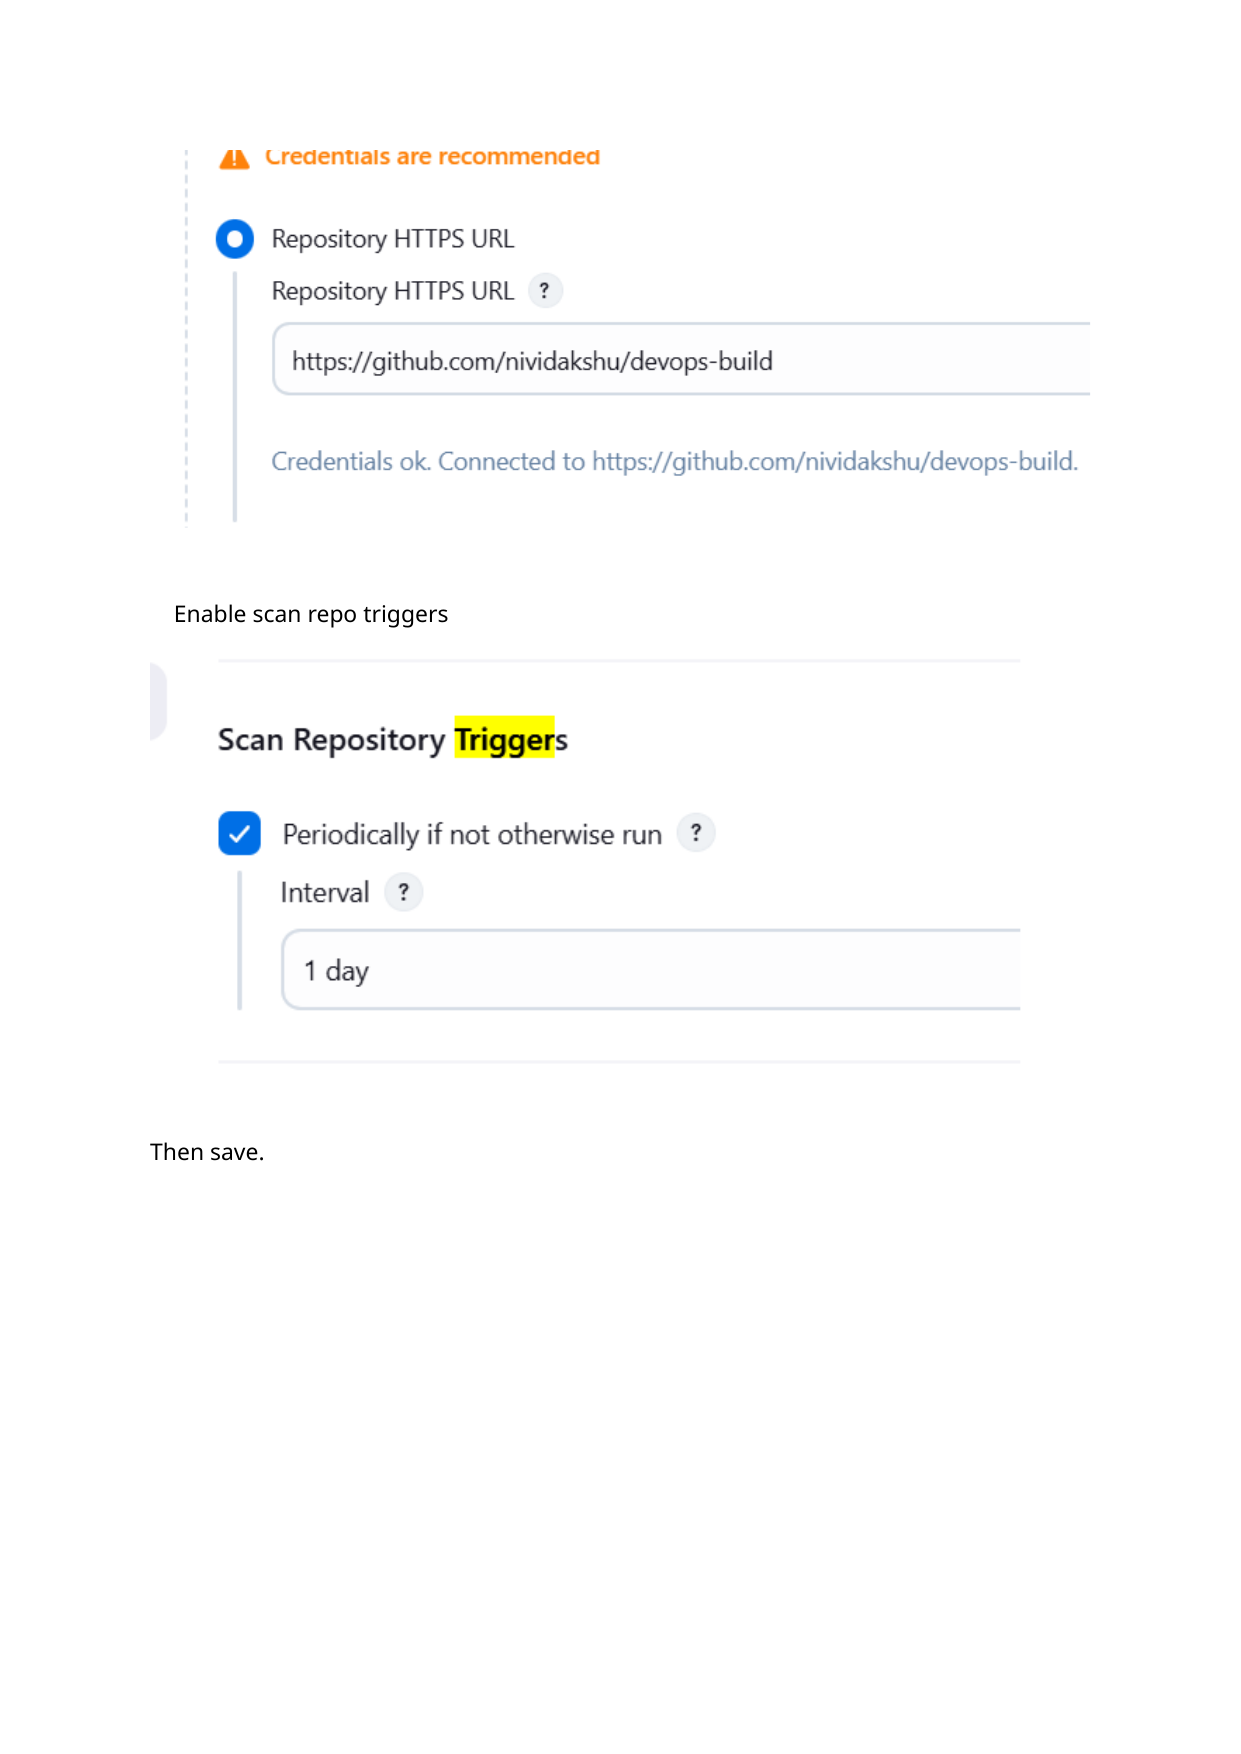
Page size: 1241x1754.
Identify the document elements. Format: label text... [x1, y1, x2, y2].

text Then save. [150, 1136, 1090, 1167]
picture [150, 648, 1021, 1117]
text Enable scan repo triggers [150, 598, 1090, 629]
picture [150, 150, 1091, 528]
